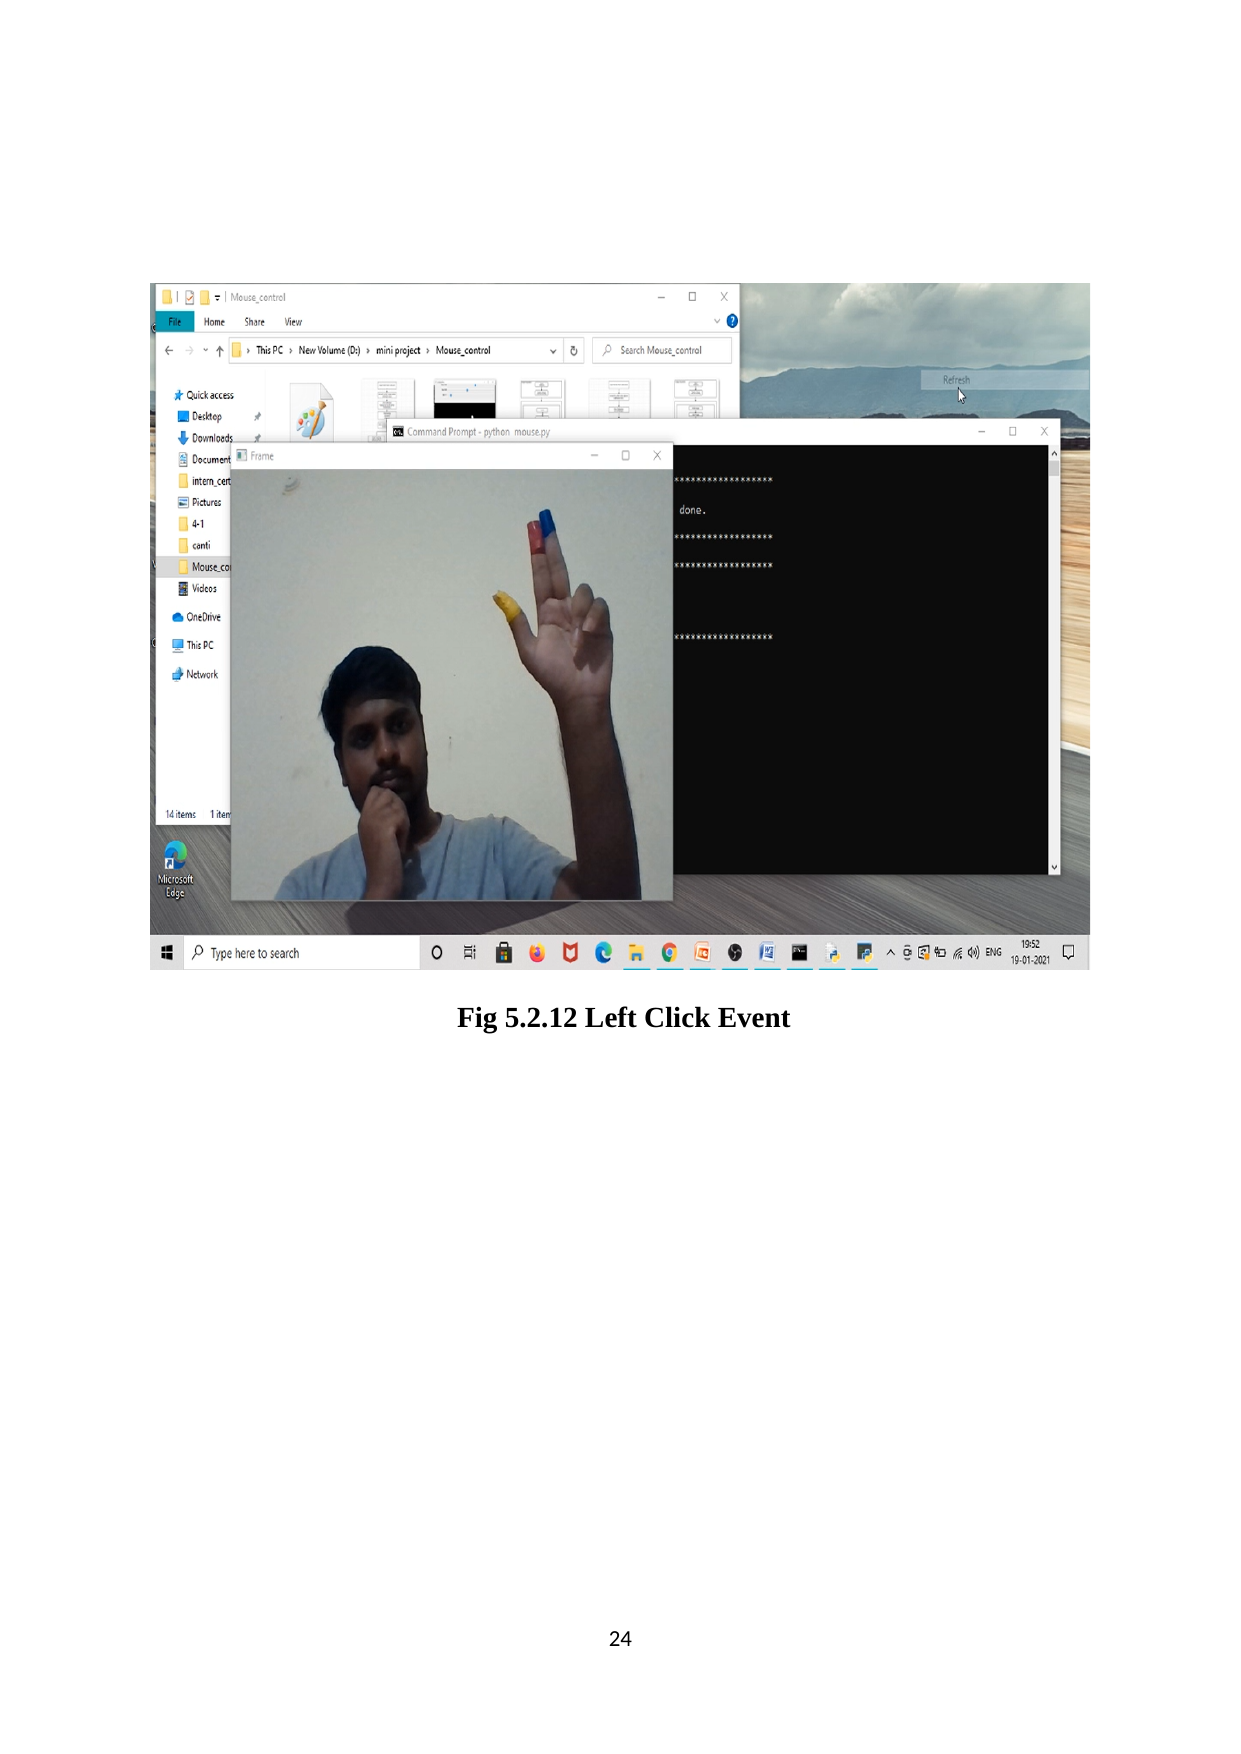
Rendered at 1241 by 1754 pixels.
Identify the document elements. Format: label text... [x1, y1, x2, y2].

picture [150, 283, 1091, 970]
text Fig 5.2.12 Left Click Event [150, 1000, 1090, 1033]
